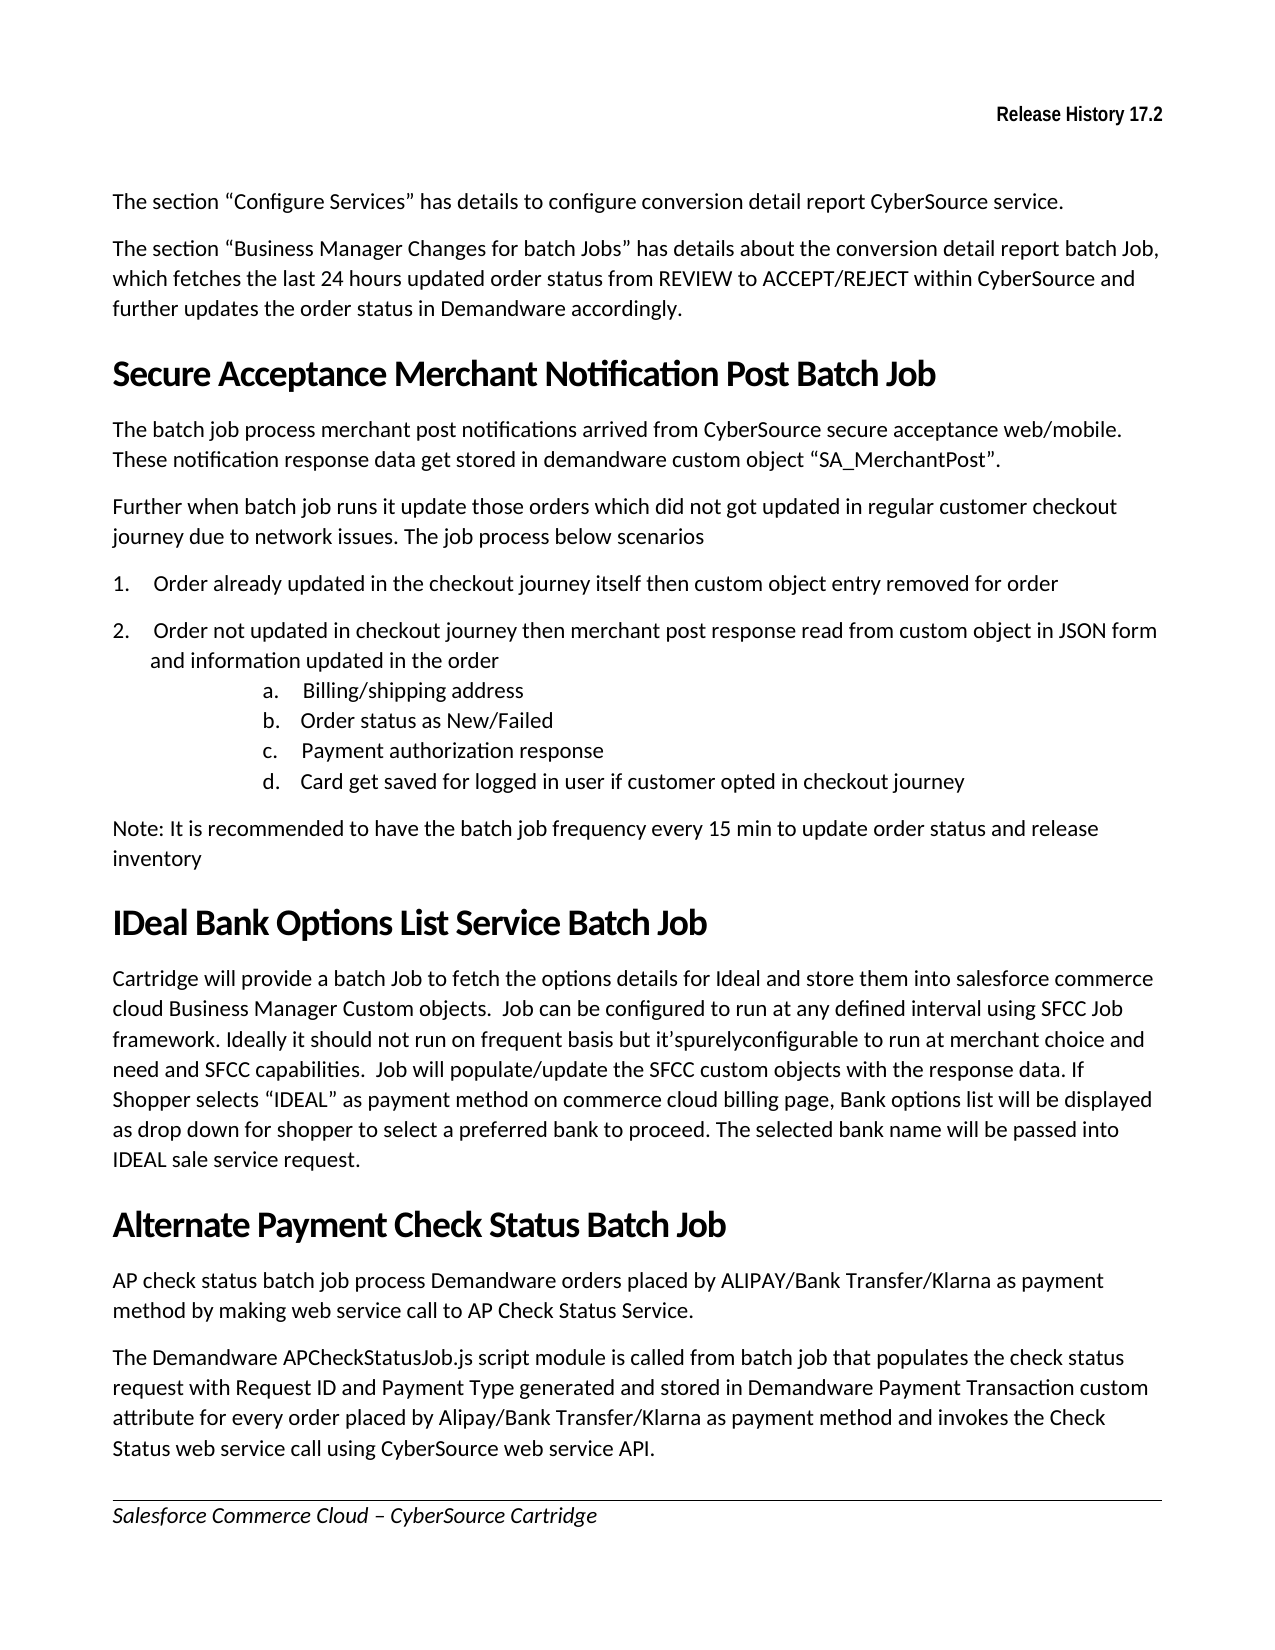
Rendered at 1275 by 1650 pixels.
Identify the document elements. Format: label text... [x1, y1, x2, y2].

text The section “Configure Services” has details to configure conversion detail report CyberSource service. [112, 187, 1162, 215]
text Note: It is recommended to have the batch job frequency every 15 min to update order status and release inventory [112, 814, 1162, 872]
list a. Billing/shipping address [262, 676, 1162, 704]
text Cartridge will provide a batch Job to fetch the options details for Ideal and store them into salesforce commerce cloud Business Manager Custom objects. Job can be configured to run at any defined interval using SFCC Job framework. Ideally it should not run on frequent basis but it’spurelyconfigurable to run at merchant choice and need and SFCC capabilities. Job will populate/update the SFCC custom objects with the response data. If Shopper selects “IDEAL” as payment method on commerce cloud billing page, Bank options list will be displayed as drop down for shopper to select a preferred bank to proceed. The selected bank name will be passed into IDEAL sale service request. [112, 964, 1162, 1174]
text The section “Business Manager Changes for batch Jobs” has details about the conversion detail report batch Job, which fetches the last 24 hours updated order status from REVIEW to ACCEPT/REJECT within CyberSource and further updates the order status in Demandware accordingly. [112, 234, 1162, 322]
text 1. Order already updated in the checkout journey itself then custom object entry removed for order [112, 569, 1162, 597]
list d. Card get saved for logged in user if customer opted in checkout journey [262, 767, 1162, 795]
subtitle Secure Acceptance Merchant Notification Post Batch Job [112, 349, 1162, 395]
list 2. Order not updated in checkout journey then merchant post response read from custom object in JSON form and information updated in the order [112, 616, 1162, 674]
text Further when batch job runs it update those orders which did not got updated in regular customer checkout journey due to network issues. The job process below scenarios [112, 492, 1162, 550]
list c. Payment authorization response [262, 737, 1162, 765]
subtitle Alternate Payment Check Status Batch Job [112, 1201, 1162, 1247]
list b. Order status as New/Failed [262, 706, 1162, 734]
text The batch job process merchant post notifications arrived from CyberSource secure acceptance web/mobile. These notification response data get stored in demandware custom object “SA_MerchantPost”. [112, 415, 1162, 473]
text AP check status batch job process Demandware orders placed by ALIPAY/Bank Transfer/Klarna as payment method by making web service call to AP Check Status Service. [112, 1266, 1162, 1324]
text The Demandware APCheckStatusJob.js script module is called from batch job that populates the check status request with Request ID and Payment Type generated and stored in Demandware Payment Transaction custom attribute for every order placed by Alipay/Bank Transfer/Klarna as payment method and invokes the Check Status web service call using CyberSource web service API. [112, 1343, 1162, 1462]
subtitle IDeal Bank Options List Service Batch Job [112, 899, 1162, 945]
